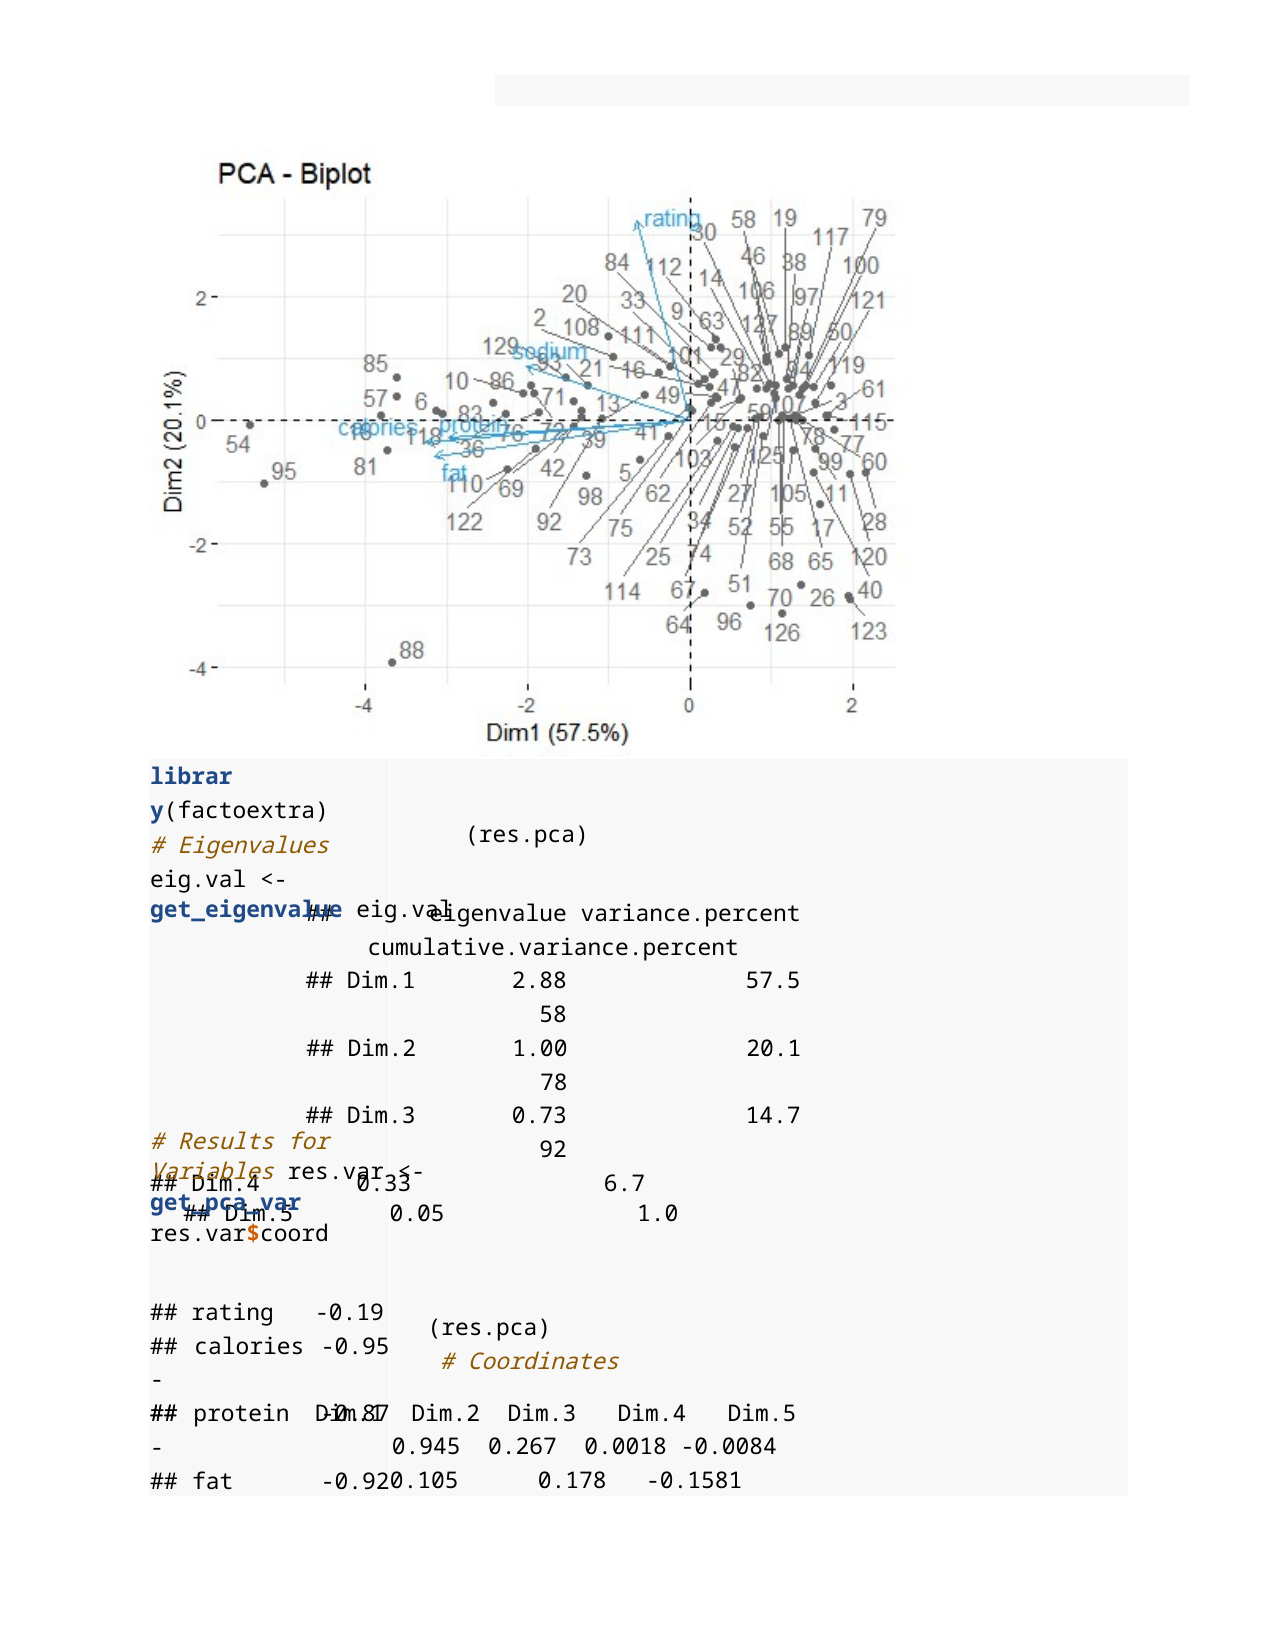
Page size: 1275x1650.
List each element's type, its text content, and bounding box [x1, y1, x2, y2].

table_header (res.pca) ## eigenvalue variance.percent cumulative.variance.percent ## Dim.1 2.88 57.5 58 ## Dim.2 1.00 20.1 78 ## Dim.3 0.73 14.7 92 ## Dim.4 0.33 6.7 99 ## Dim.5 0.05 1.0 100 (res.pca) # Coordinates ## Dim.1 Dim.2 Dim.3 Dim.4 Dim.5 0.945 0.267 0.0018 -0.0084 0.105 0.178 -0.1581 0.1674 0.085 0.045 0.4911 -0.0223 0.169 0.207 -0.2514 -0.1473 0.254 -0.765 -0.0752 -0.0051 # Contributions to the PCs ## Dim.1 Dim.2 Dim.3 Dim.4 Dim.5 -04 0.141 ## calories 31.4 1.10 4.32 7.5e+00 55.692 [390, 759, 1128, 1496]
picture [150, 150, 908, 757]
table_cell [149, 827, 389, 1496]
table_header library(factoextra) [149, 759, 389, 827]
